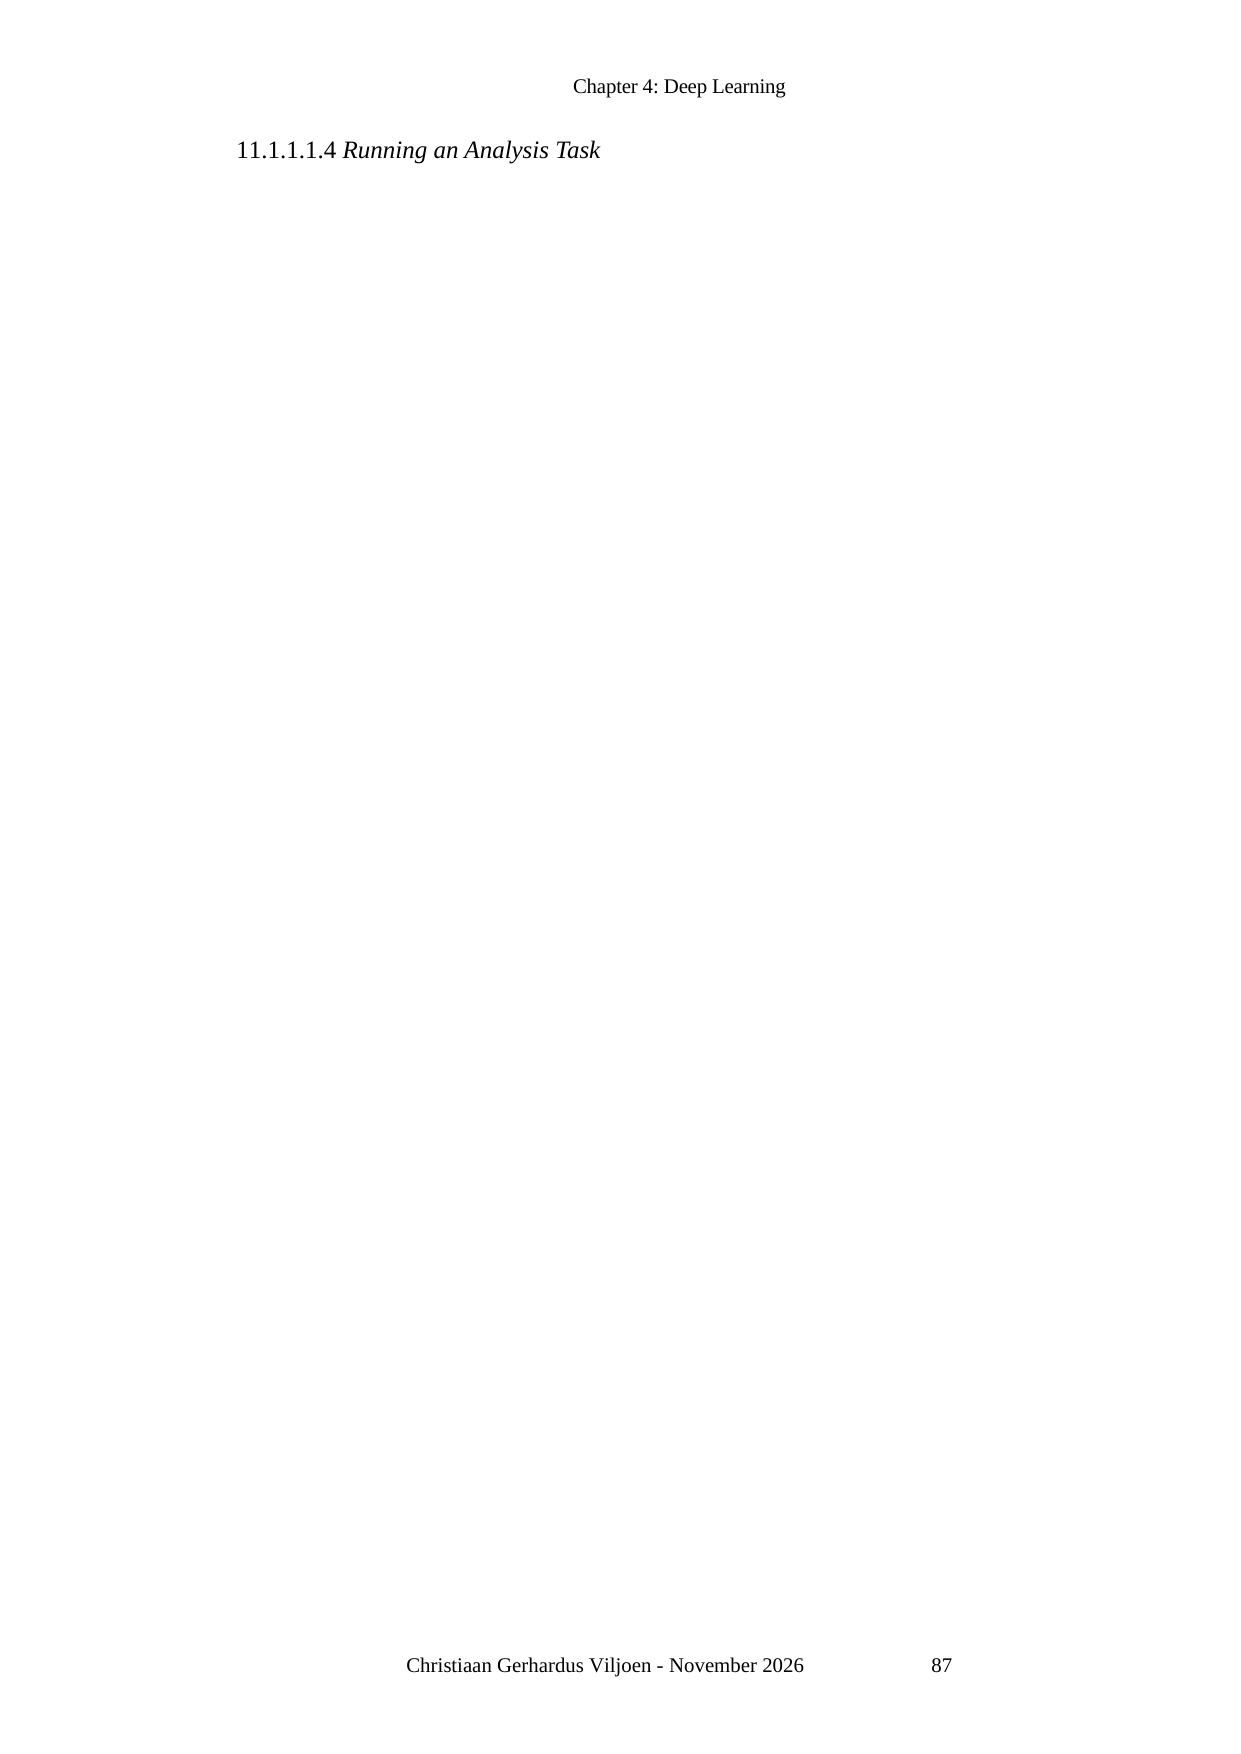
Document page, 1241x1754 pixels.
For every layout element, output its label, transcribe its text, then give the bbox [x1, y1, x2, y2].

subtitle Running an Analysis Task [236, 135, 1122, 164]
